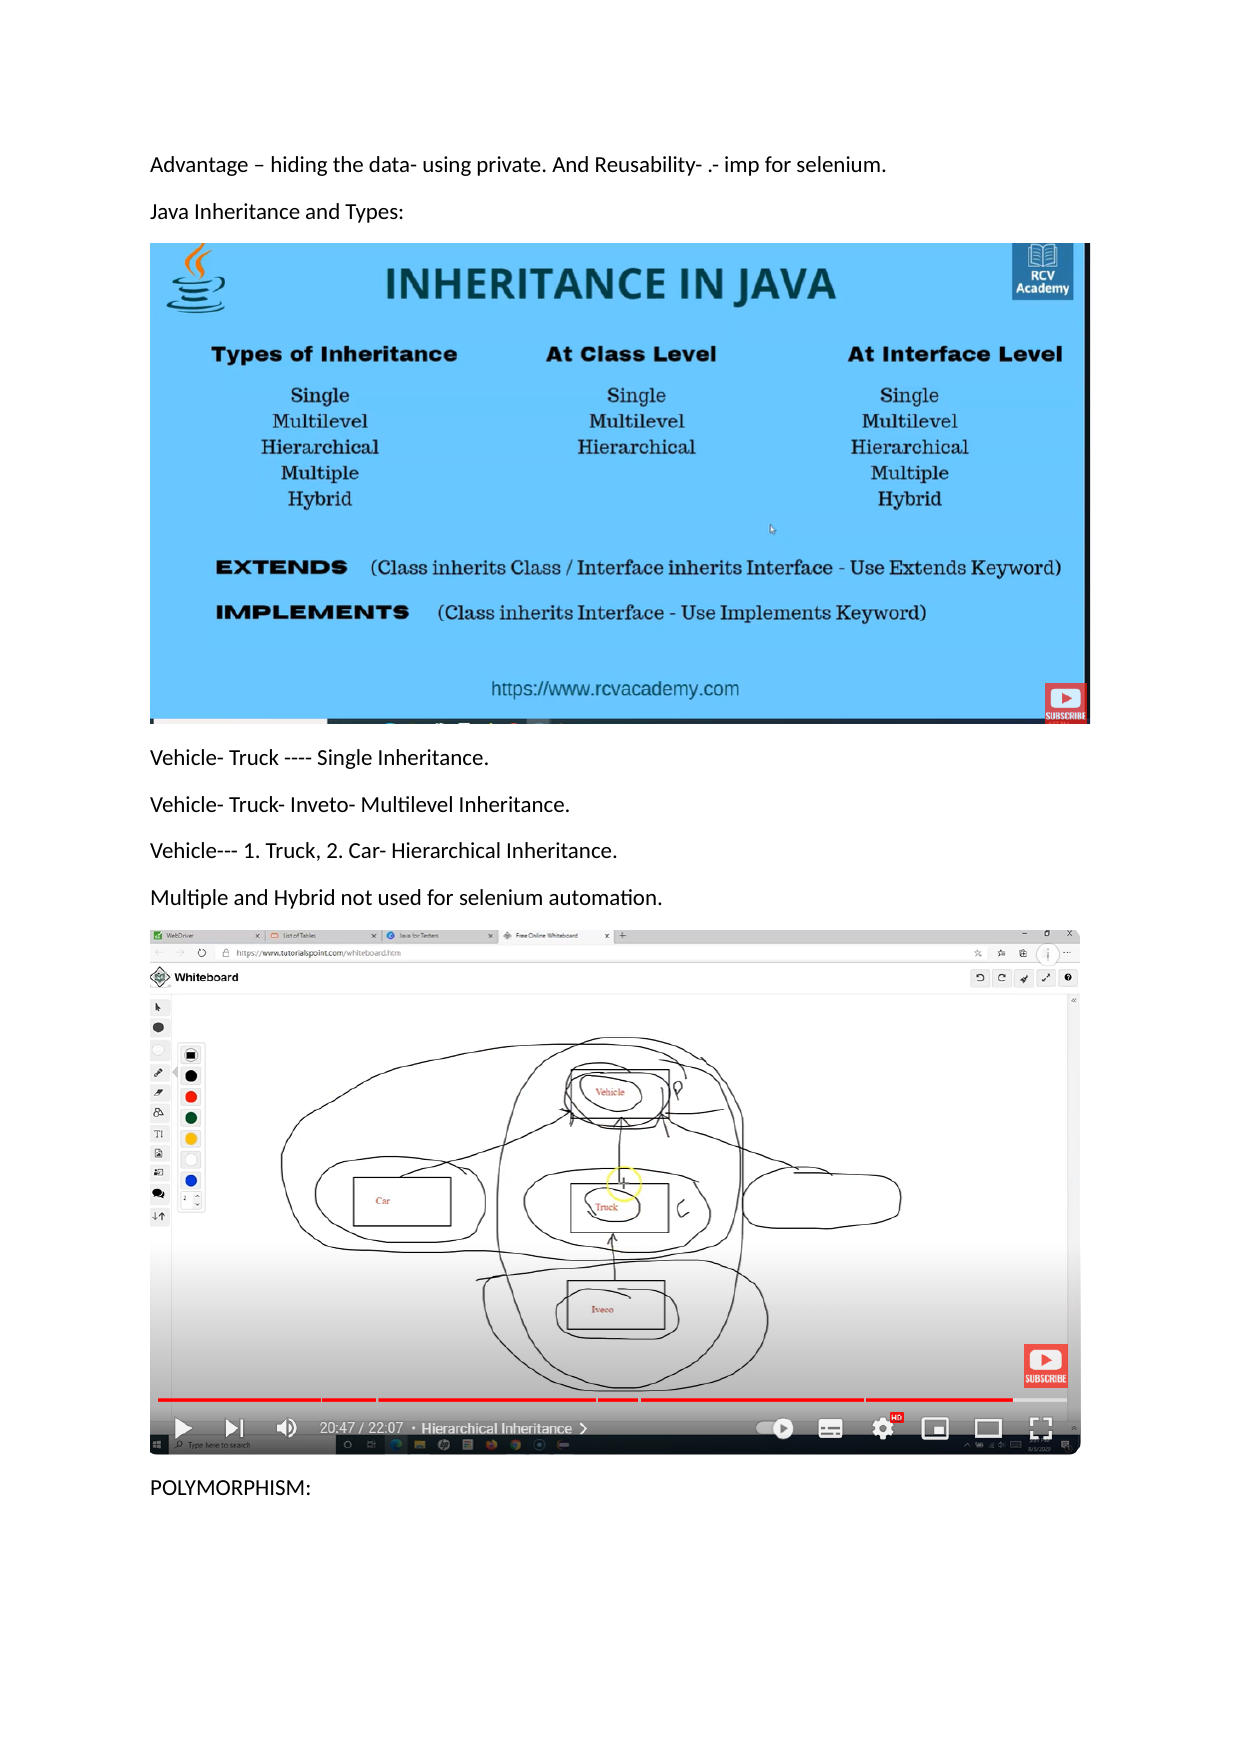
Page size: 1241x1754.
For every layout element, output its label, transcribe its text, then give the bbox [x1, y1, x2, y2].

picture [150, 243, 1091, 724]
picture [150, 930, 1091, 1455]
text Java Inheritance and Types: [150, 197, 1090, 225]
text Vehicle--- 1. Truck, 2. Car- Hierarchical Inheritance. [150, 837, 1090, 865]
text POLYMORPHISM: [150, 1473, 1090, 1501]
text Multiple and Hybrid not used for selenium automation. [150, 883, 1090, 912]
text Advantage – hiding the data- using private. And Reusability- .- imp for selenium. [150, 150, 1090, 178]
text Vehicle- Truck- Inveto- Multilevel Inheritance. [150, 790, 1090, 818]
text Vehicle- Truck ---- Single Inheritance. [150, 743, 1090, 771]
